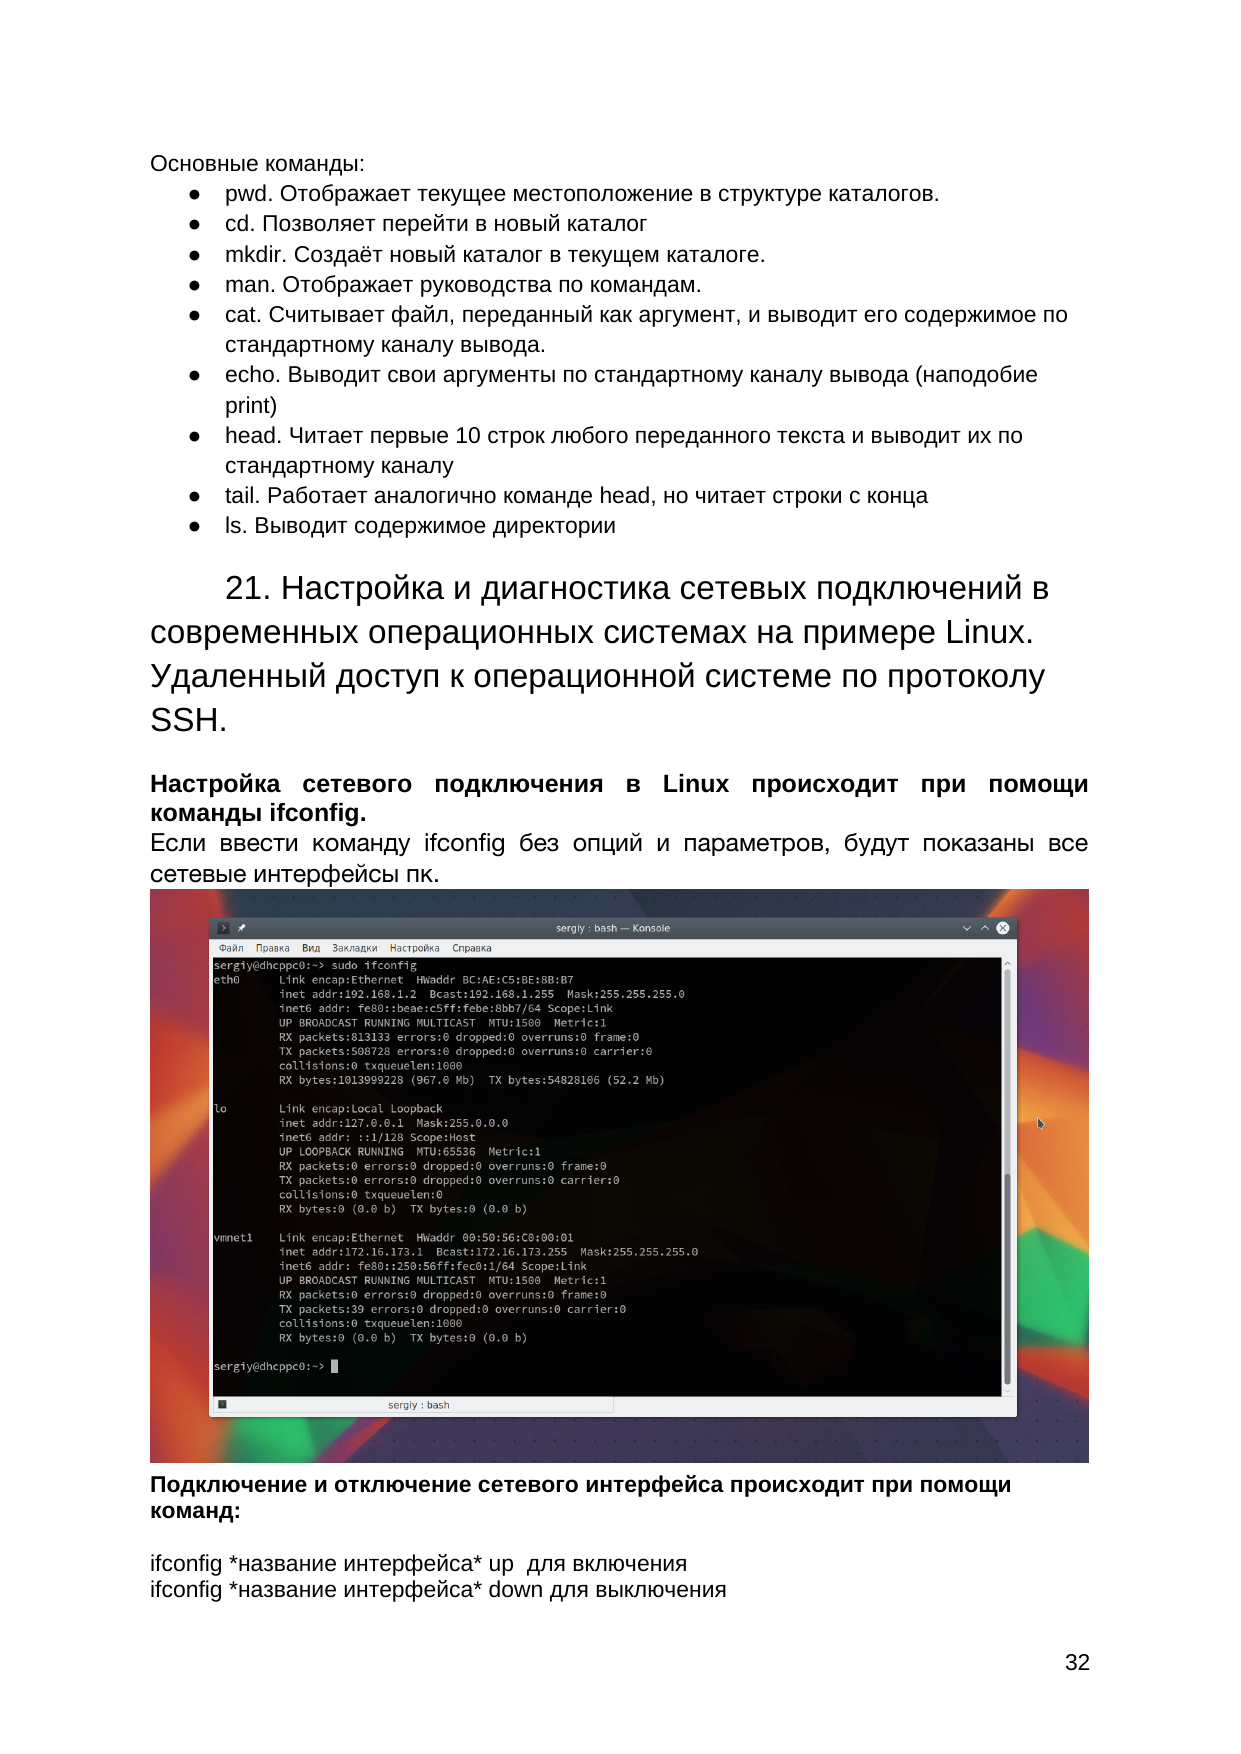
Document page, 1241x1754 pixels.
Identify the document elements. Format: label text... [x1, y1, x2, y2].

list cd. Позволяет перейти в новый каталог [187, 210, 1090, 237]
subtitle 21. Настройка и диагностика сетевых подключений в современных операционных системах на примере Linux. Удаленный доступ к операционной системе по протоколу SSH. [150, 568, 1090, 739]
text ifconfig *название интерфейса* up для включения [150, 1550, 1090, 1576]
list echo. Выводит свои аргументы по стандартному каналу вывода (наподобие print) [187, 361, 1090, 418]
list head. Читает первые 10 строк любого переданного текста и выводит их по стандартному каналу [187, 422, 1090, 478]
text Если ввести команду ifconfig без опций и параметров, будут показаны все сетевые интерфейсы пк. [150, 827, 1090, 890]
picture [150, 889, 1089, 1463]
list man. Отображает руководства по командам. [187, 271, 1090, 297]
text Подключение и отключение сетевого интерфейса происходит при помощи команд: [150, 1471, 1090, 1524]
list pwd. Отображает текущее местоположение в структуре каталогов. [187, 180, 1090, 207]
list mkdir. Создаёт новый каталог в текущем каталоге. [187, 241, 1090, 267]
list tail. Работает аналогично команде head, но читает строки с конца [187, 482, 1090, 509]
list ls. Выводит содержимое директории [187, 512, 1090, 539]
text ifconfig *название интерфейса* down для выключения [150, 1576, 1090, 1603]
text Основные команды: [150, 150, 1090, 176]
text Настройка сетевого подключения в Linux происходит при помощи команды ifconfig. [150, 769, 1090, 827]
list cat. Считывает файл, переданный как аргумент, и выводит его содержимое по стандартному каналу вывода. [187, 301, 1090, 358]
